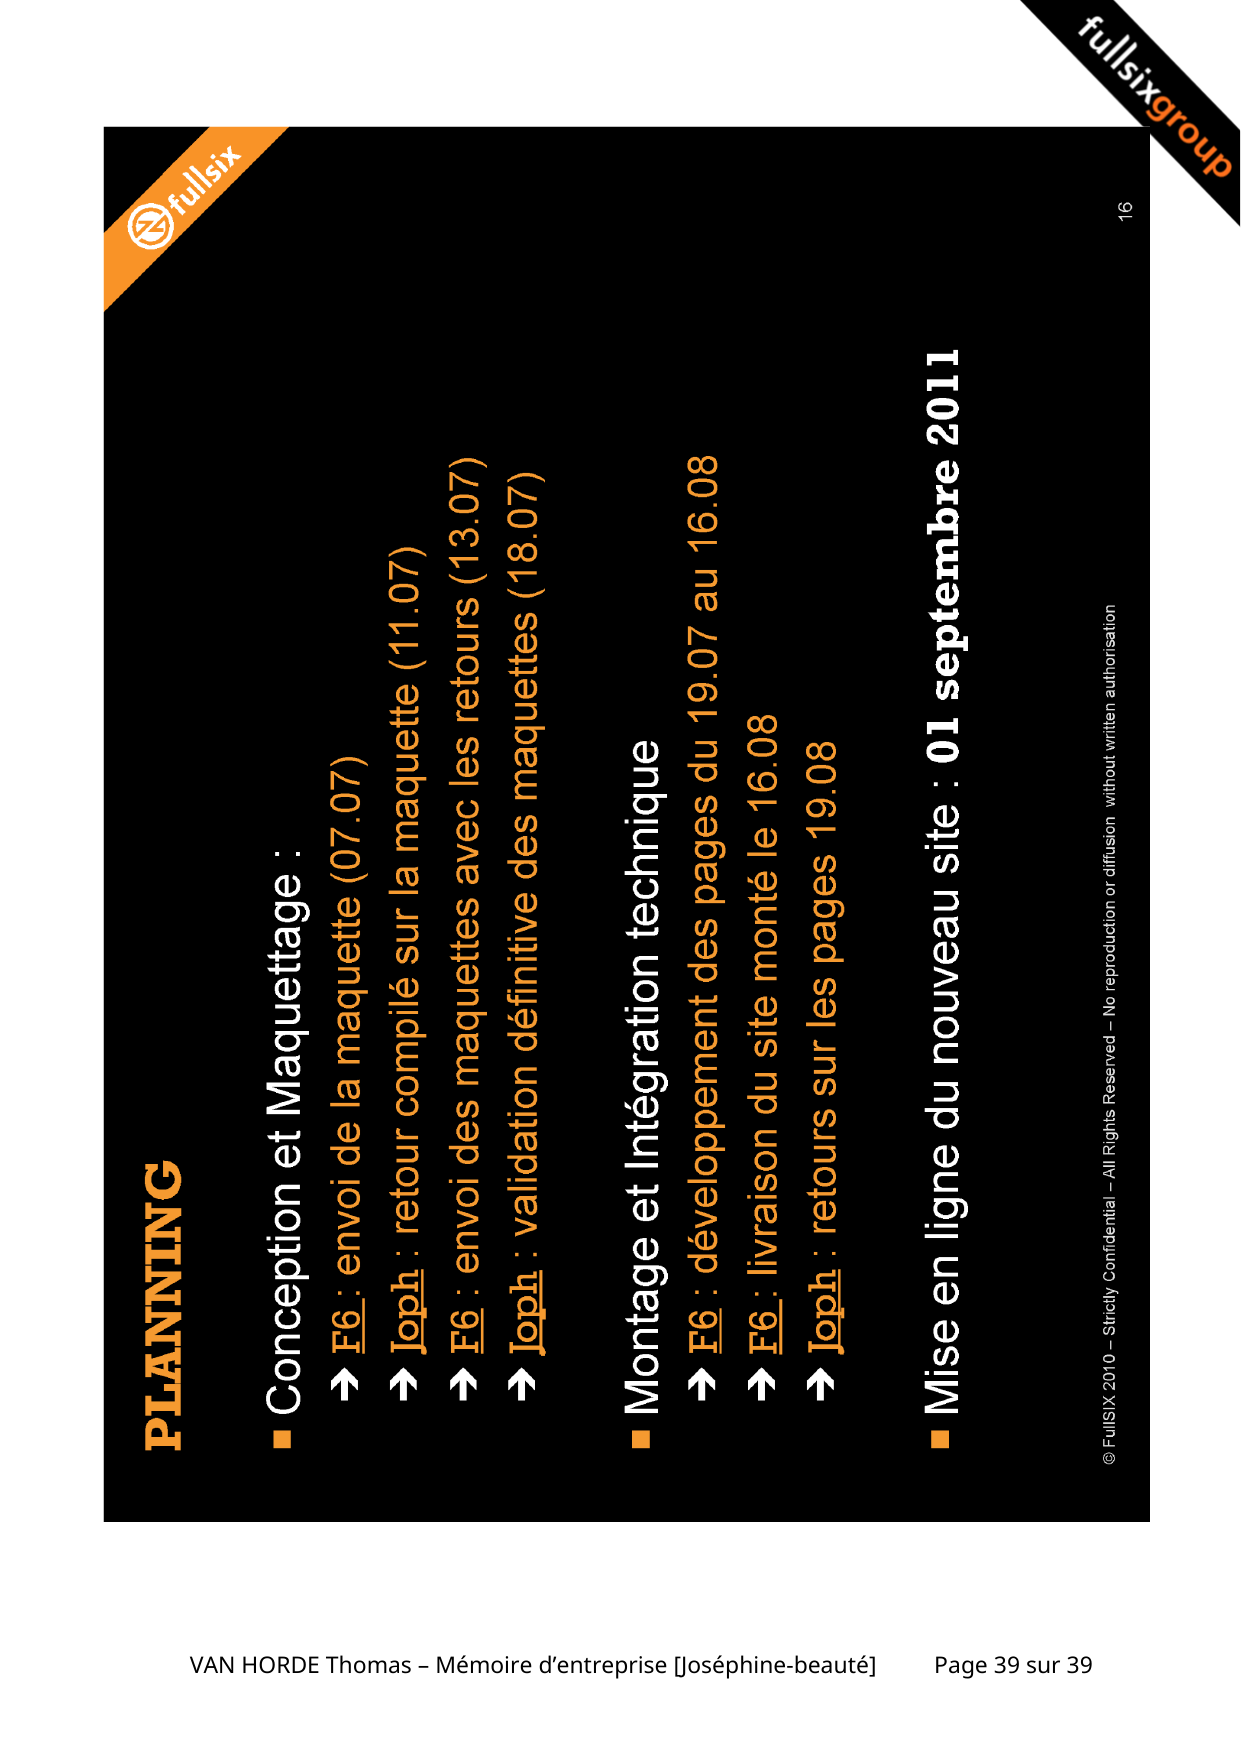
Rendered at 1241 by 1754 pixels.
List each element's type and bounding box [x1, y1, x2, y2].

picture [105, 0, 1241, 1522]
